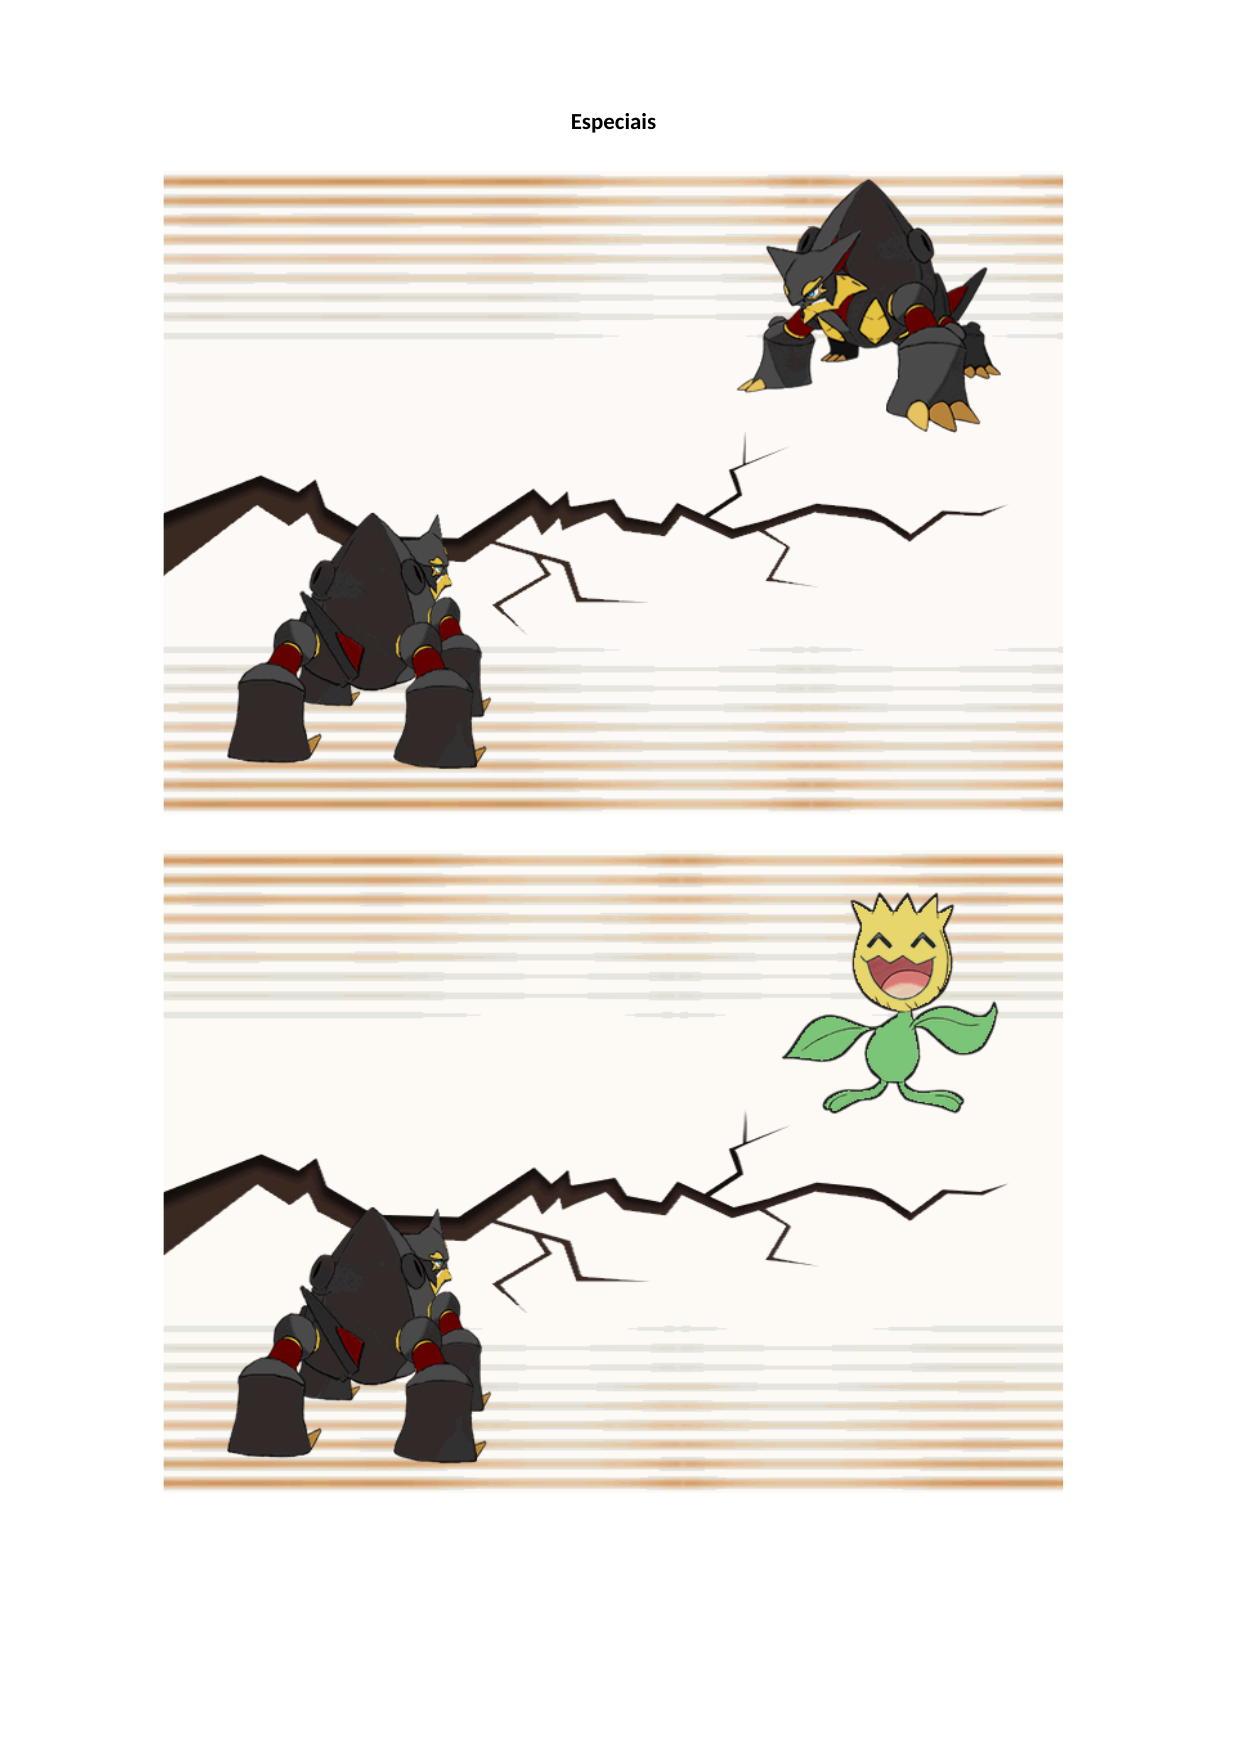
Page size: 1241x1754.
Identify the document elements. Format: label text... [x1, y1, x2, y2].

text Especiais [75, 107, 1152, 135]
picture [163, 850, 1064, 1493]
picture [163, 171, 1064, 814]
